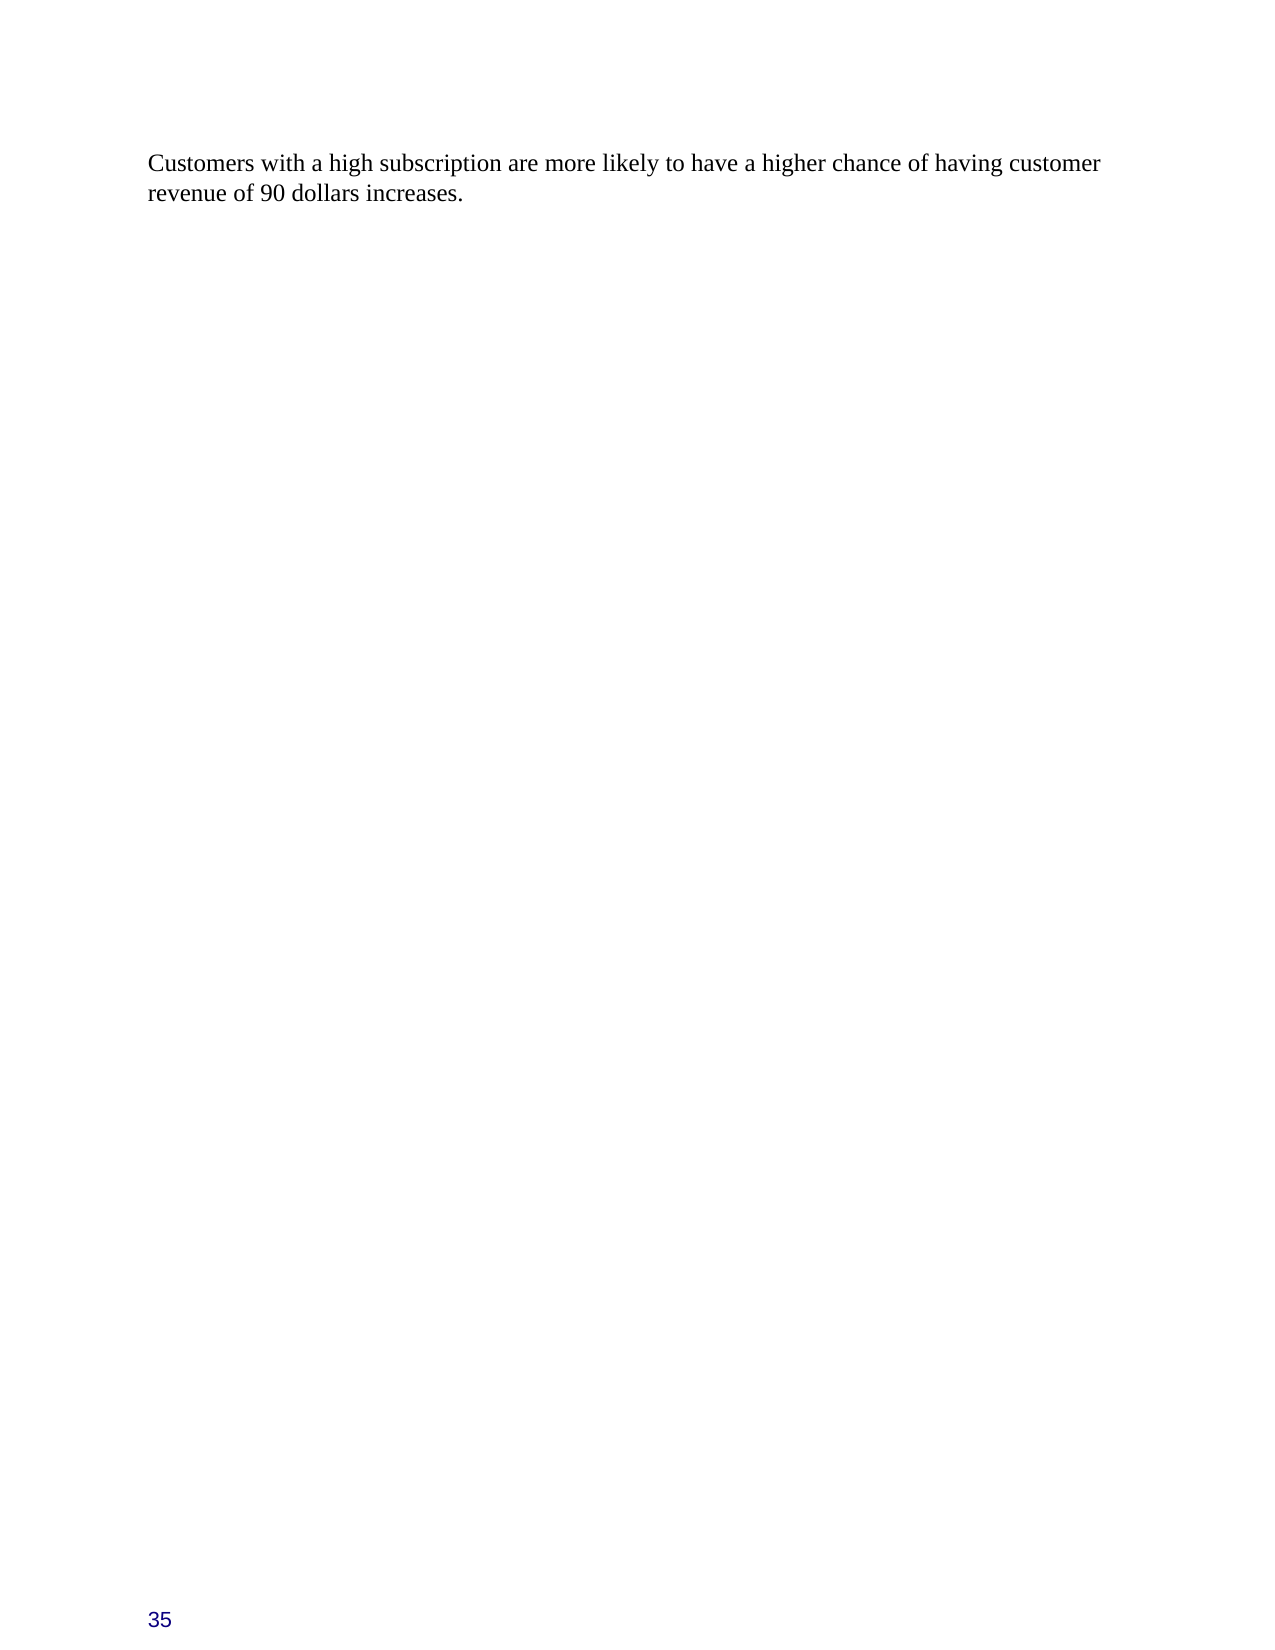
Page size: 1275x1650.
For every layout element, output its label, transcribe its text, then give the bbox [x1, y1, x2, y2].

text Customers with a high subscription are more likely to have a higher chance of having customer revenue of 90 dollars increases. [148, 148, 1127, 206]
